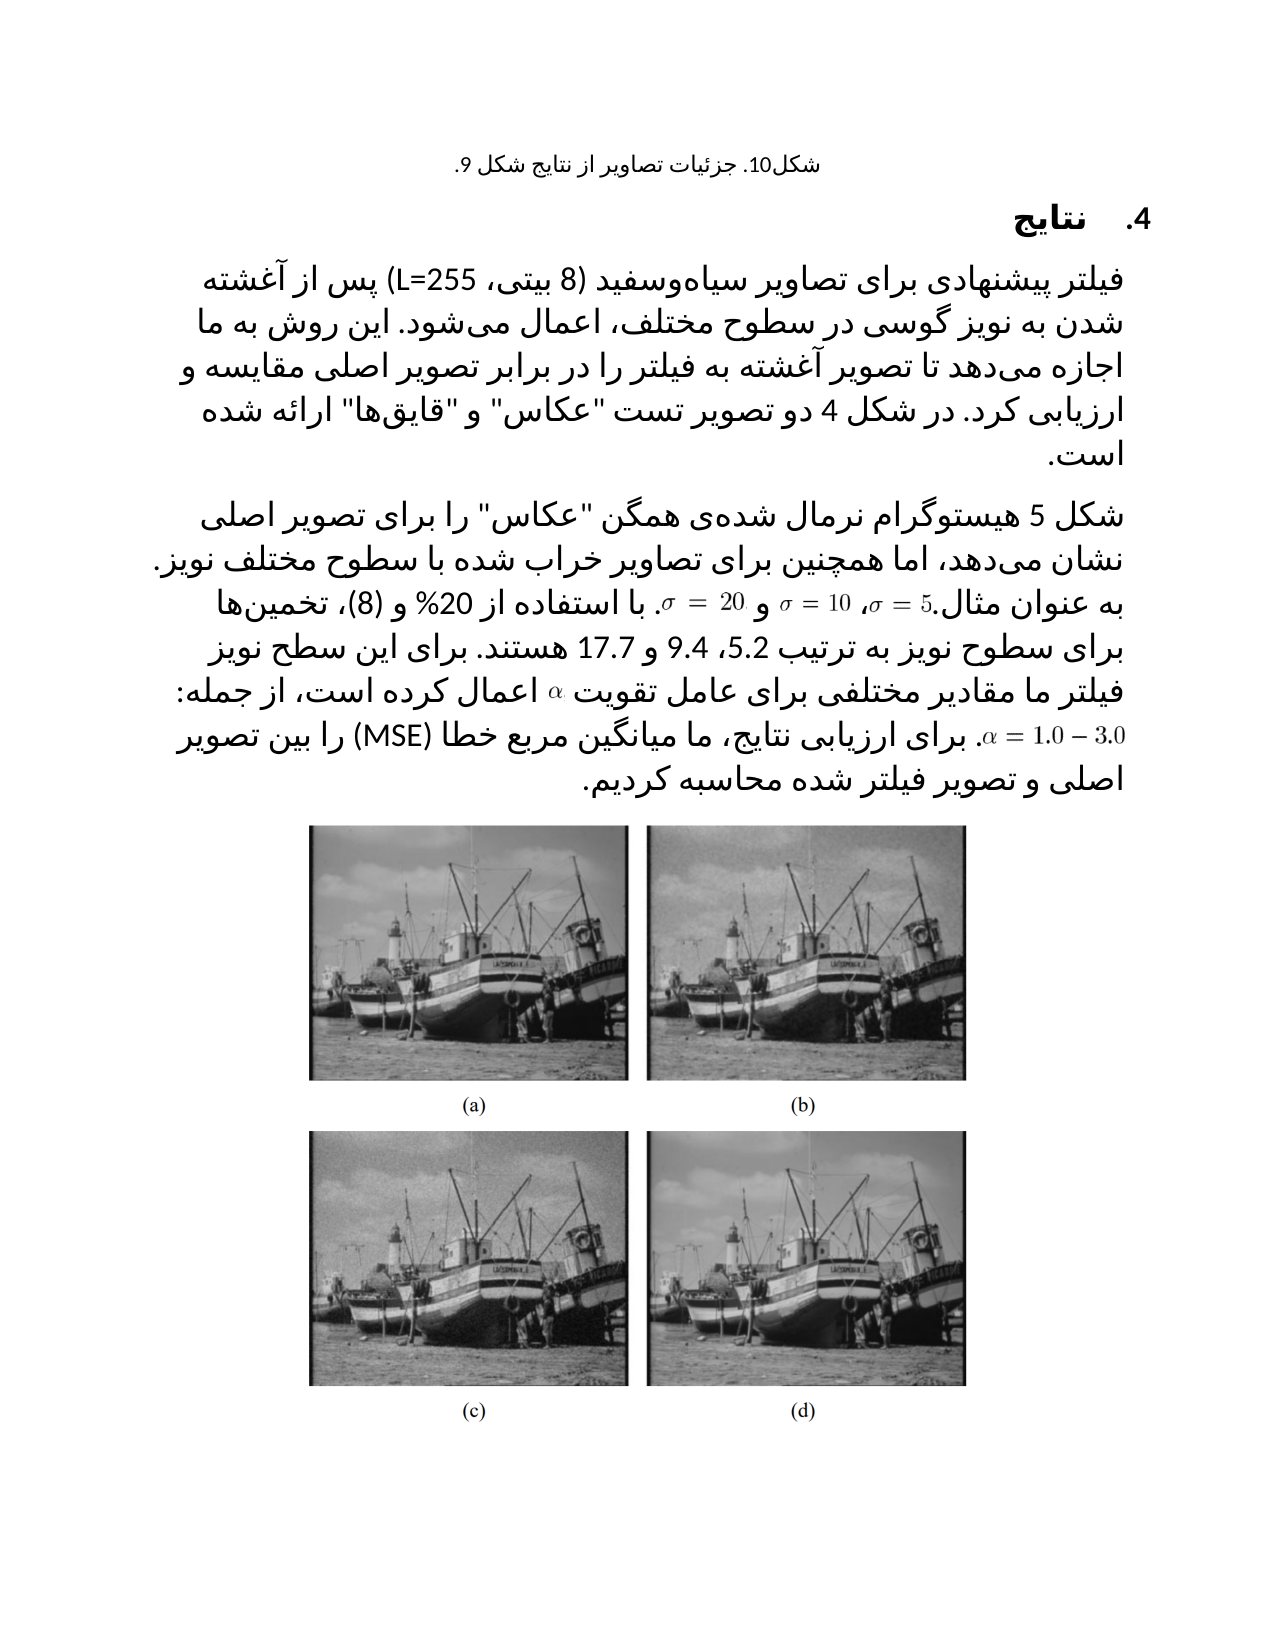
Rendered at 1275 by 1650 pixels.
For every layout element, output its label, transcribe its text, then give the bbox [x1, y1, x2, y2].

list نتایج [150, 197, 1125, 238]
picture [546, 679, 565, 703]
text شکل10. جزئیات تصاویر از نتایج شکل 9. [150, 150, 1125, 178]
picture [778, 591, 852, 615]
picture [661, 589, 747, 615]
text شکل 5 هیستوگرام نرمال شده‌ی همگن "عکاس" را برای تصویر اصلی نشان می‌دهد، اما همچنین برای تصاویر خراب شده با سطوح مختلف نویز. به عنوان مثال.، و . با استفاده از 20% و (8)، تخمین‌ها برای سطوح نویز به ترتیب 5.2، 9.4 و 17.7 هستند. برای این سطح نویز فیلتر ما مقادیر مختلفی برای عامل تقویت اعمال کرده است، از جمله: . برای ارزیابی نتایج، ما میانگین مربع خطا (MSE) را بین تصویر اصلی و تصویر فیلتر شده محاسبه کردیم. [150, 494, 1125, 798]
picture [982, 723, 1125, 747]
picture [869, 592, 932, 615]
picture [304, 818, 970, 1425]
text فیلتر پیشنهادی برای تصاویر سیاه‌وسفید (8 بیتی، L=255) پس از آغشته شدن به نویز گوسی در سطوح مختلف، اعمال می‌شود. این روش به ما اجازه می‌دهد تا تصویر آغشته به فیلتر را در برابر تصویر اصلی مقایسه و ارزیابی کرد. در شکل 4 دو تصویر تست "عکاس" و "قایق‌ها" ارائه شده است. [150, 257, 1125, 474]
